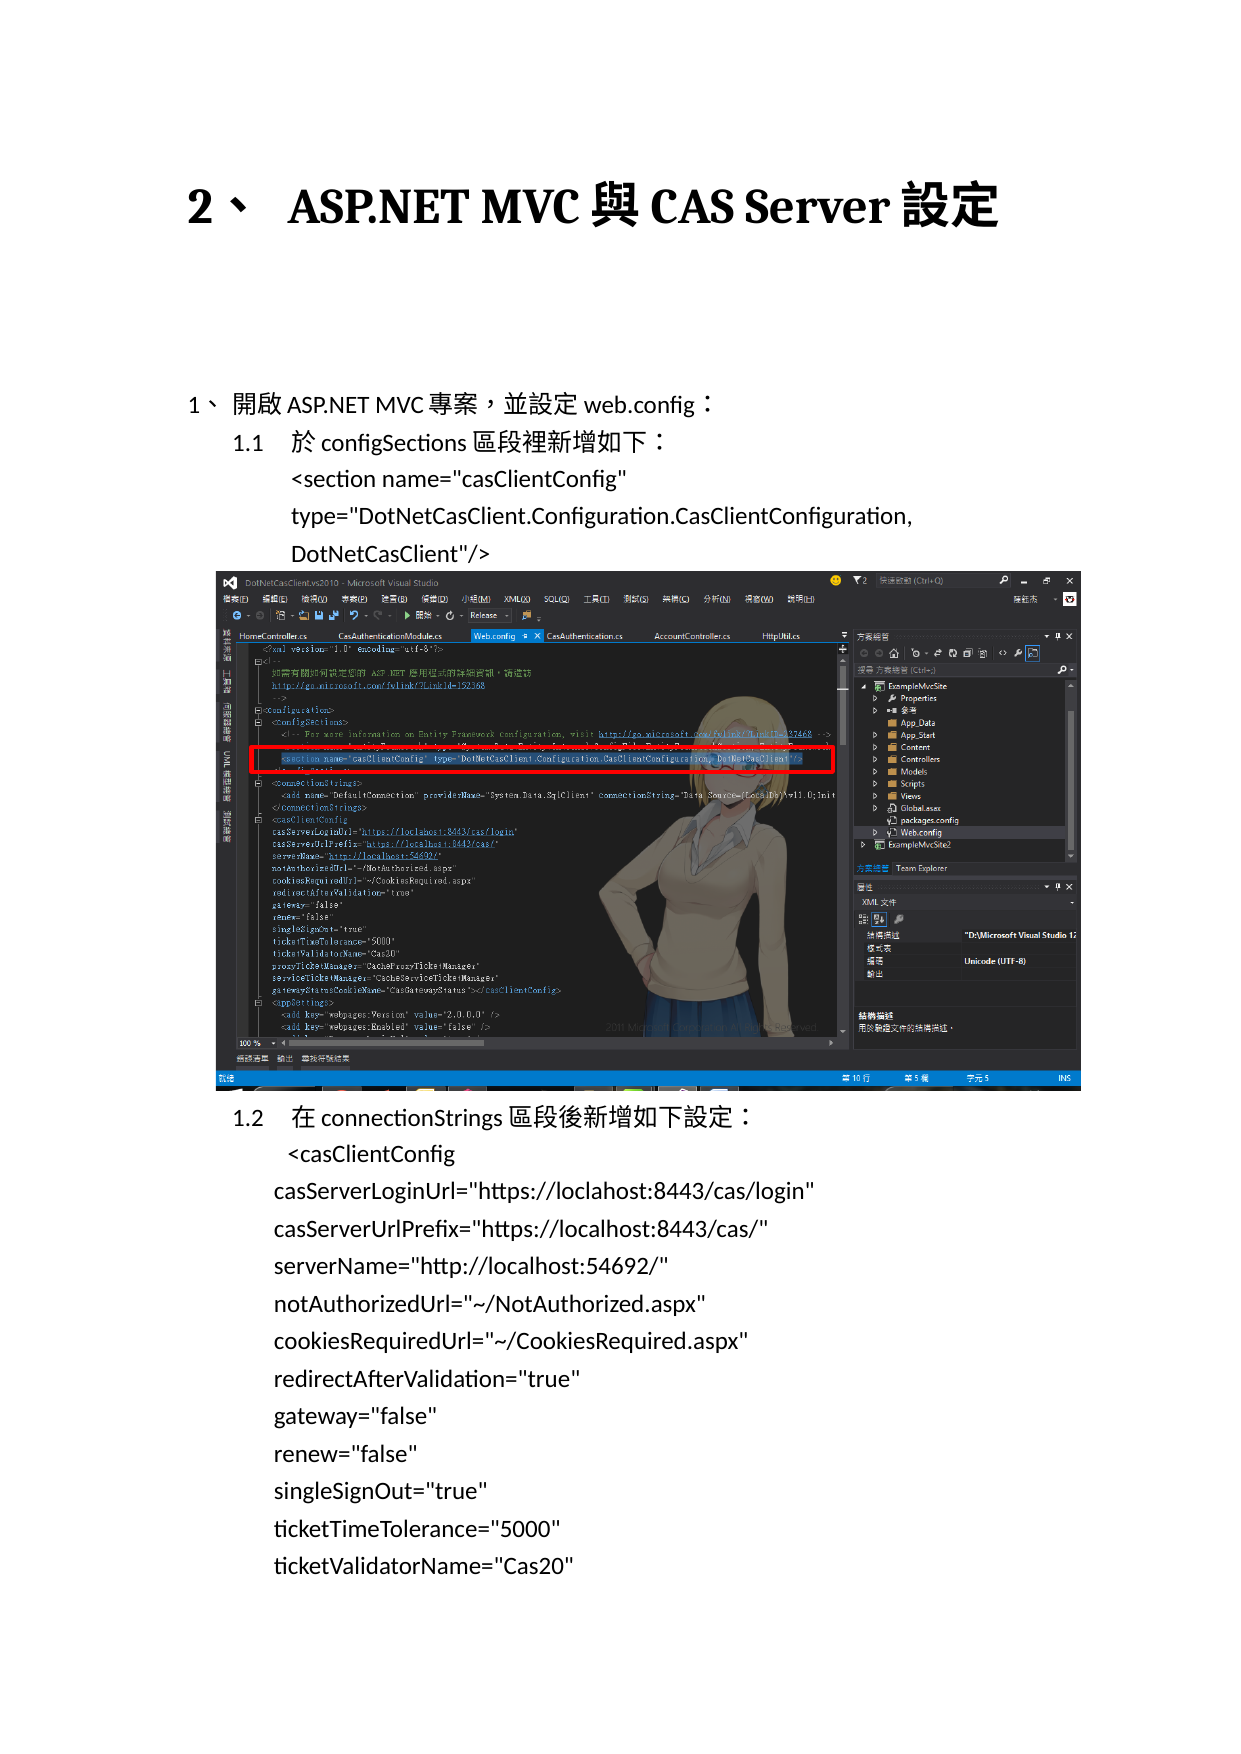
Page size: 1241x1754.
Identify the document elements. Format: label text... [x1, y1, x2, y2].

list gateway="false" [262, 1397, 1053, 1434]
list casServerUrlPrefix="https://localhost:8443/cas/" [262, 1209, 1053, 1247]
picture [215, 571, 1081, 1091]
list redirectAfterValidation="true" [262, 1359, 1053, 1397]
list casServerLoginUrl="https://loclahost:8443/cas/login" [262, 1172, 1053, 1209]
list 於configSections區段裡新增如下： [232, 422, 1053, 459]
list 開啟ASP.NET MVC專案，並設定web.config： [187, 384, 1053, 422]
list ticketTimeTolerance="5000" [262, 1509, 1053, 1547]
list renew="false" [262, 1434, 1053, 1472]
subtitle ASP.NET MVC與CAS Server設定 [187, 164, 1053, 239]
list notAuthorizedUrl="~/NotAuthorized.aspx" [262, 1284, 1053, 1322]
list <casClientConfig [262, 1134, 1053, 1172]
list serverName="http://localhost:54692/" [262, 1247, 1053, 1284]
list singleSignOut="true" [262, 1472, 1053, 1509]
list cookiesRequiredUrl="~/CookiesRequired.aspx" [262, 1322, 1053, 1359]
list 在connectionStrings區段後新增如下設定： [232, 1097, 1053, 1134]
list <section name="casClientConfig" type="DotNetCasClient.Configuration.CasClientConfiguration, DotNetCasClient"/> [291, 459, 1053, 571]
list ticketValidatorName="Cas20" [262, 1547, 1053, 1584]
